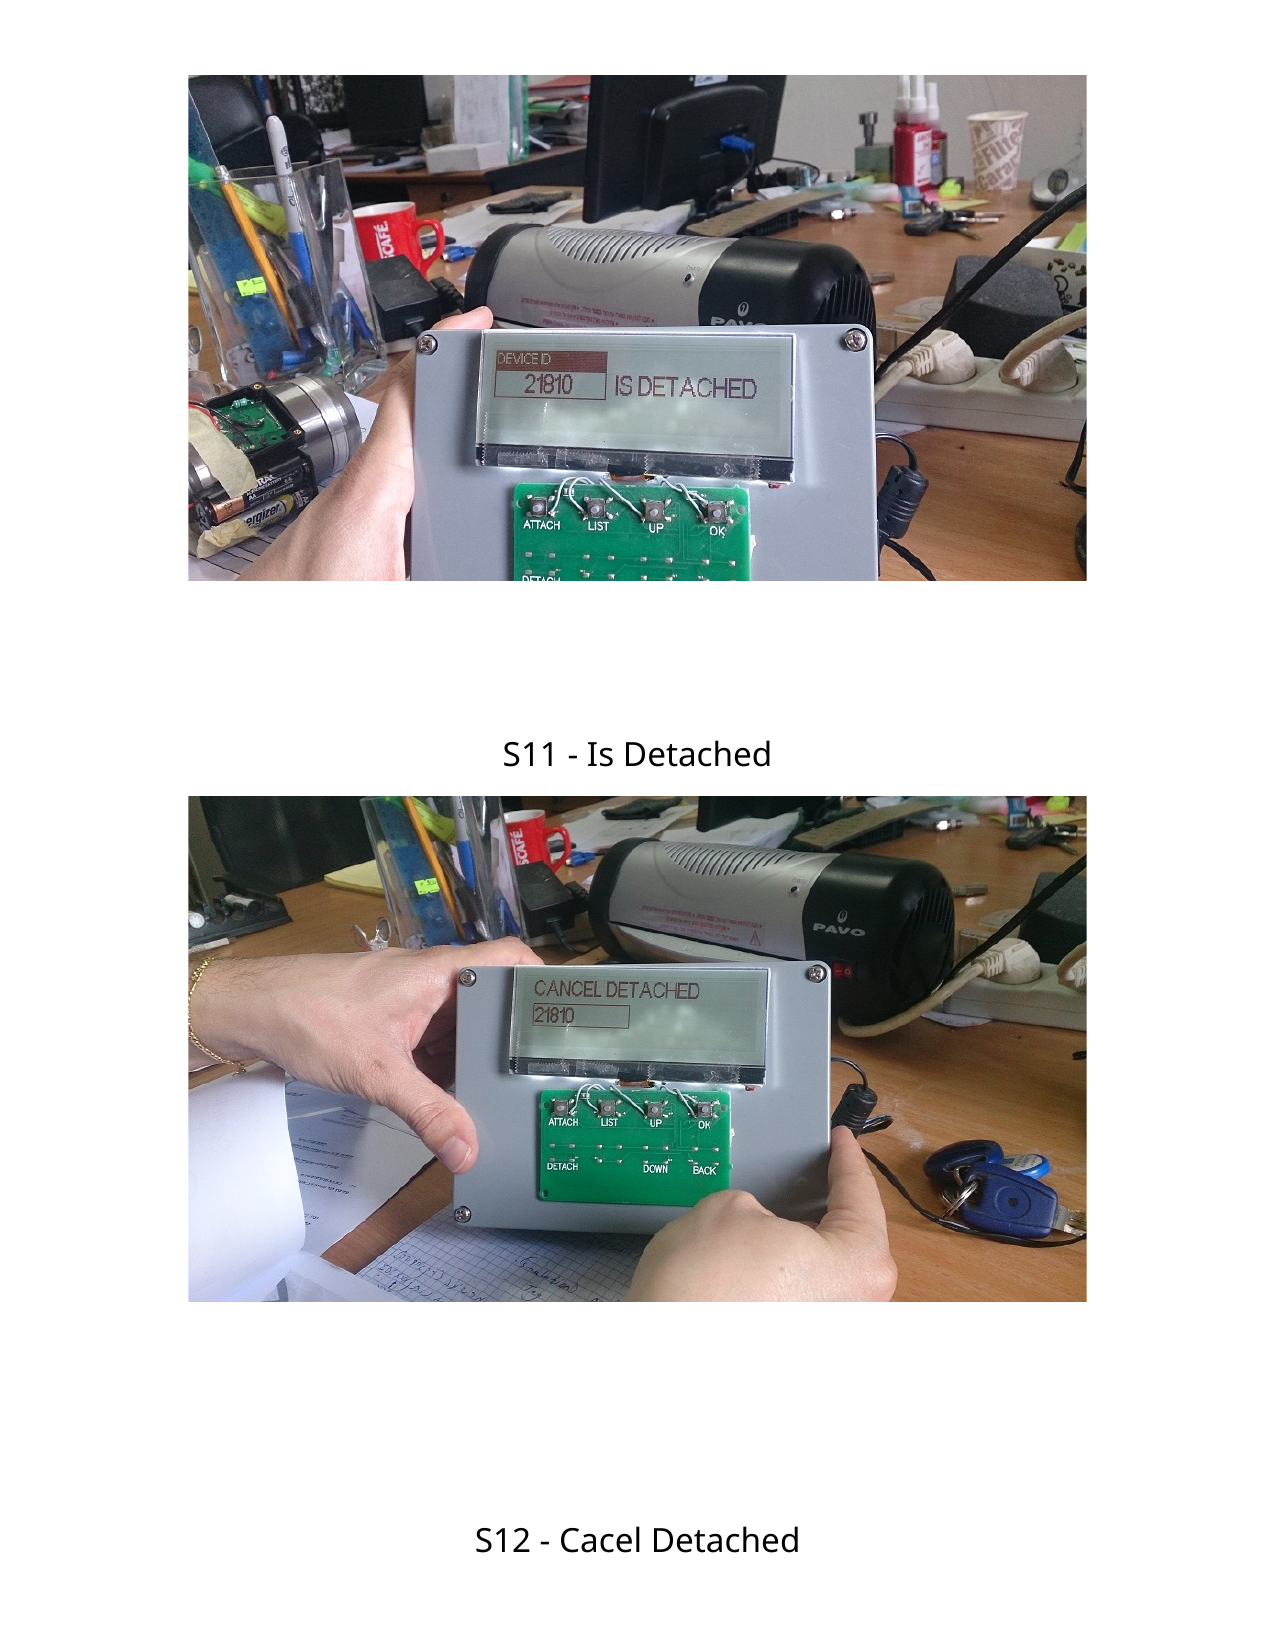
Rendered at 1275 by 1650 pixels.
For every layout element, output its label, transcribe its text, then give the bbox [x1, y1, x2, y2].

text S11 - Is Detached [75, 730, 1200, 776]
picture [188, 75, 1087, 581]
picture [188, 796, 1087, 1302]
text S12 - Cacel Detached [75, 1517, 1200, 1562]
